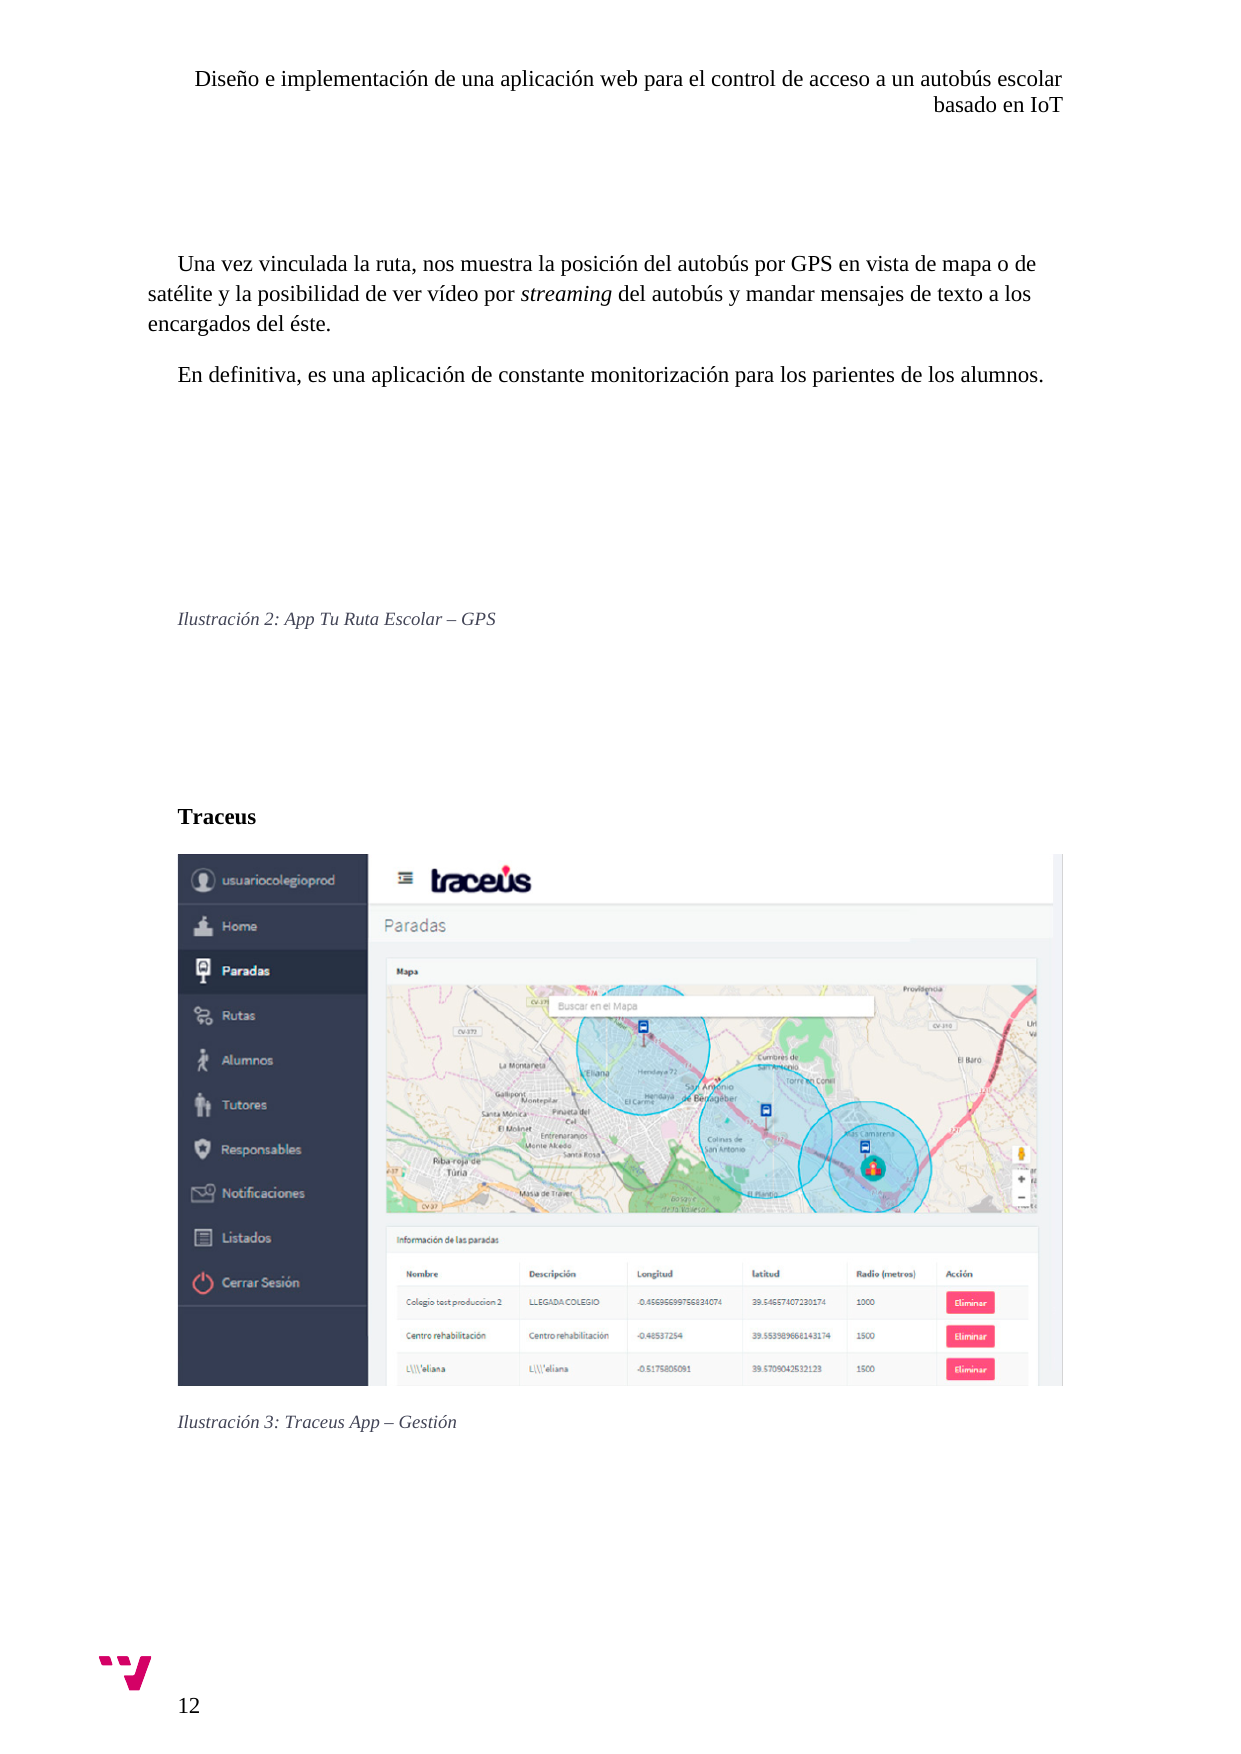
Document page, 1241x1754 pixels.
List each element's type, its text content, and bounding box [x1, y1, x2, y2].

picture [177, 854, 1063, 1386]
text Traceus [148, 803, 1063, 829]
text En definitiva, es una aplicación de constante monitorización para los parientes de los alumnos. [148, 361, 1063, 387]
text Una vez vinculada la ruta, nos muestra la posición del autobús por GPS en vista de mapa o de satélite y la posibilidad de ver vídeo por streaming del autobús y mandar mensajes de texto a los encargados del éste. [148, 250, 1063, 336]
picture [98, 1656, 152, 1691]
text Ilustración 2: App Tu Ruta Escolar – GPS [148, 608, 1063, 629]
text Ilustración 3: Traceus App – Gestión [148, 1411, 1063, 1432]
